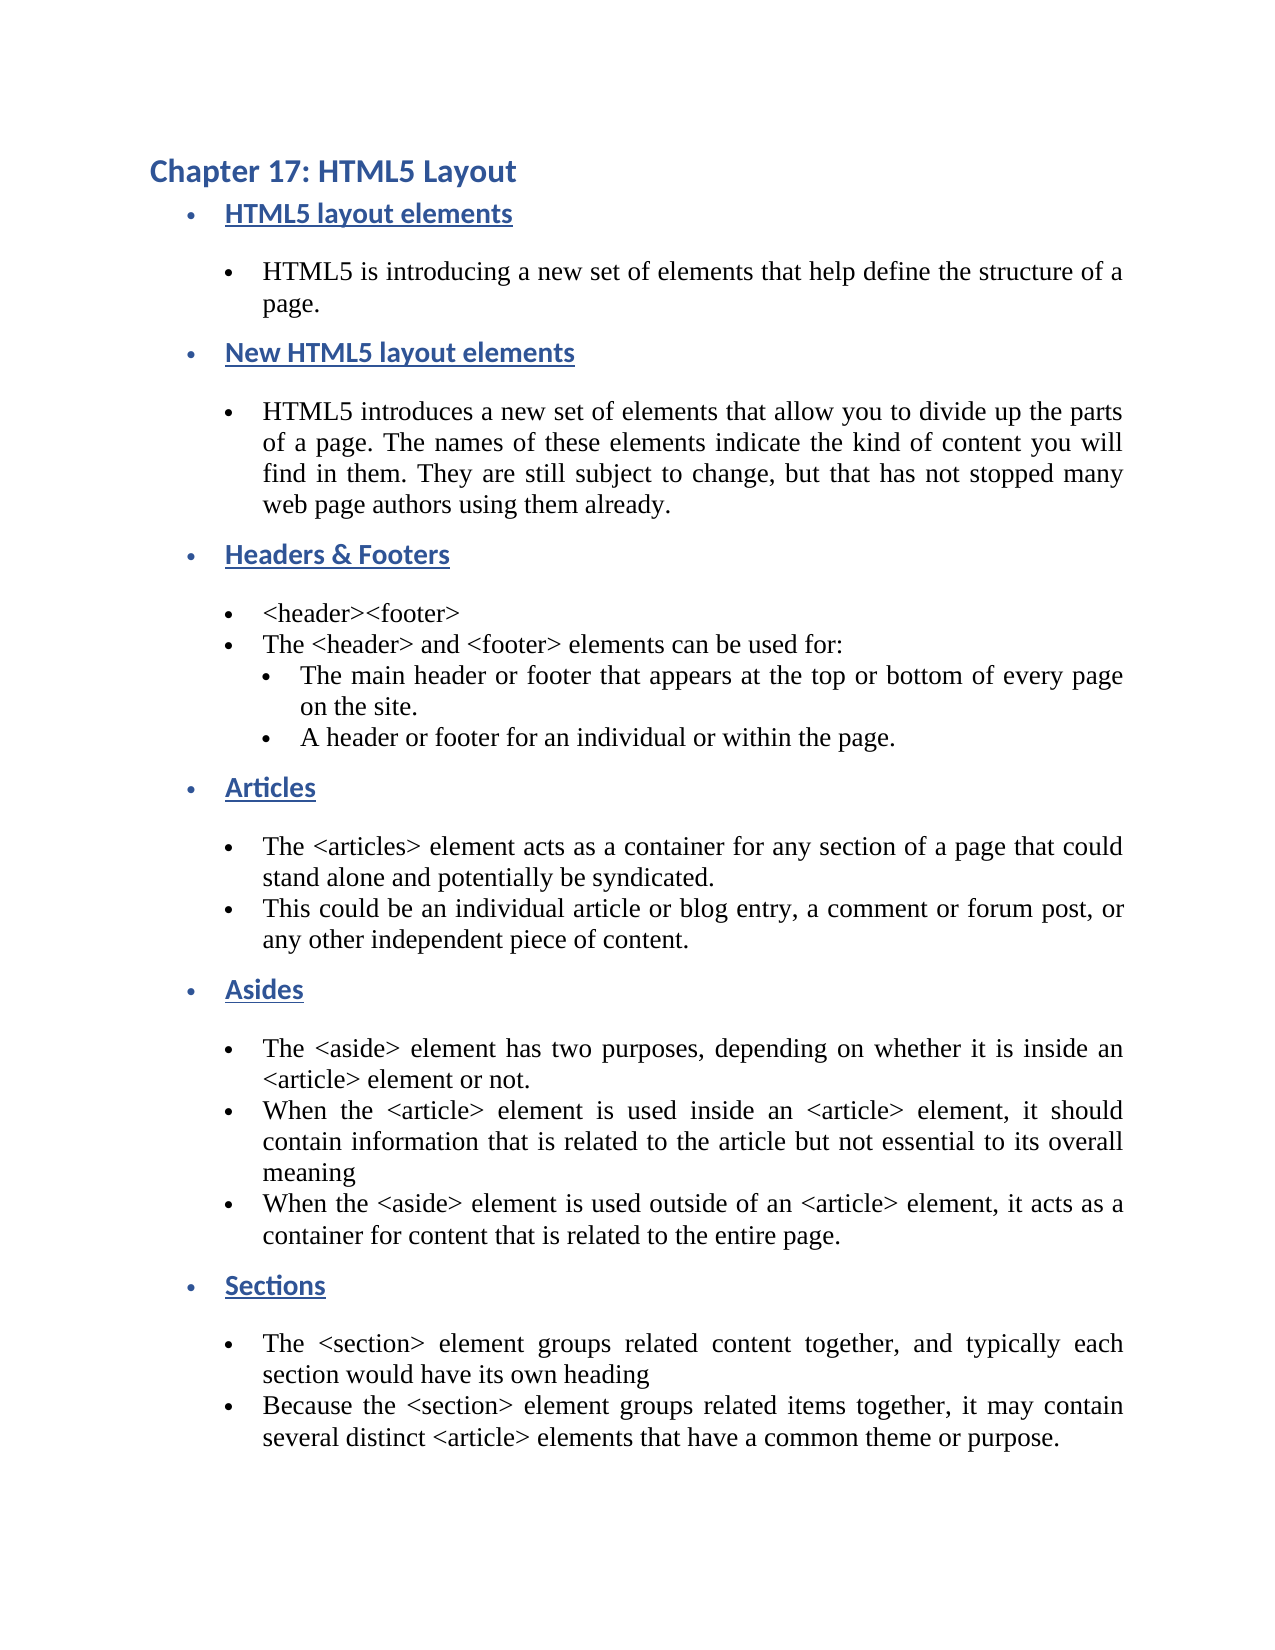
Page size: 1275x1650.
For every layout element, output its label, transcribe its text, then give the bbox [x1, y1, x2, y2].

subtitle Asides [187, 971, 1125, 1007]
list Because the <section> element groups related items together, it may contain several distinct <article> elements that have a common theme or purpose. [225, 1389, 1125, 1452]
list <header><footer> [225, 597, 1125, 628]
list The <aside> element has two purposes, depending on whether it is inside an <article> element or not. [225, 1032, 1125, 1094]
subtitle HTML5 layout elements [187, 195, 1125, 231]
subtitle Chapter 17: HTML5 Layout [150, 150, 1125, 191]
list When the <aside> element is used outside of an <article> element, it acts as a container for content that is related to the entire page. [225, 1188, 1125, 1250]
subtitle Sections [187, 1267, 1125, 1302]
list The <articles> element acts as a container for any section of a page that could stand alone and potentially be syndicated. [225, 830, 1125, 892]
list When the <article> element is used inside an <article> element, it should contain information that is related to the article but not essential to its overall meaning [225, 1094, 1125, 1188]
list A header or footer for an individual or within the page. [262, 722, 1125, 753]
list HTML5 introduces a new set of elements that allow you to divide up the parts of a page. The names of these elements indicate the kind of content you will find in them. They are still subject to change, but that has not stopped many web page authors using them already. [225, 395, 1125, 520]
list The <section> element groups related content together, and typically each section would have its own heading [225, 1327, 1125, 1389]
list The <header> and <footer> elements can be used for: [225, 628, 1125, 659]
list This could be an individual article or blog entry, a comment or forum post, or any other independent piece of content. [225, 892, 1125, 954]
list HTML5 is introducing a new set of elements that help define the structure of a page. [225, 256, 1125, 318]
subtitle Articles [187, 769, 1125, 805]
subtitle Headers & Footers [187, 536, 1125, 572]
subtitle New HTML5 layout elements [187, 334, 1125, 370]
list The main header or footer that appears at the top or bottom of every page on the site. [262, 659, 1125, 722]
